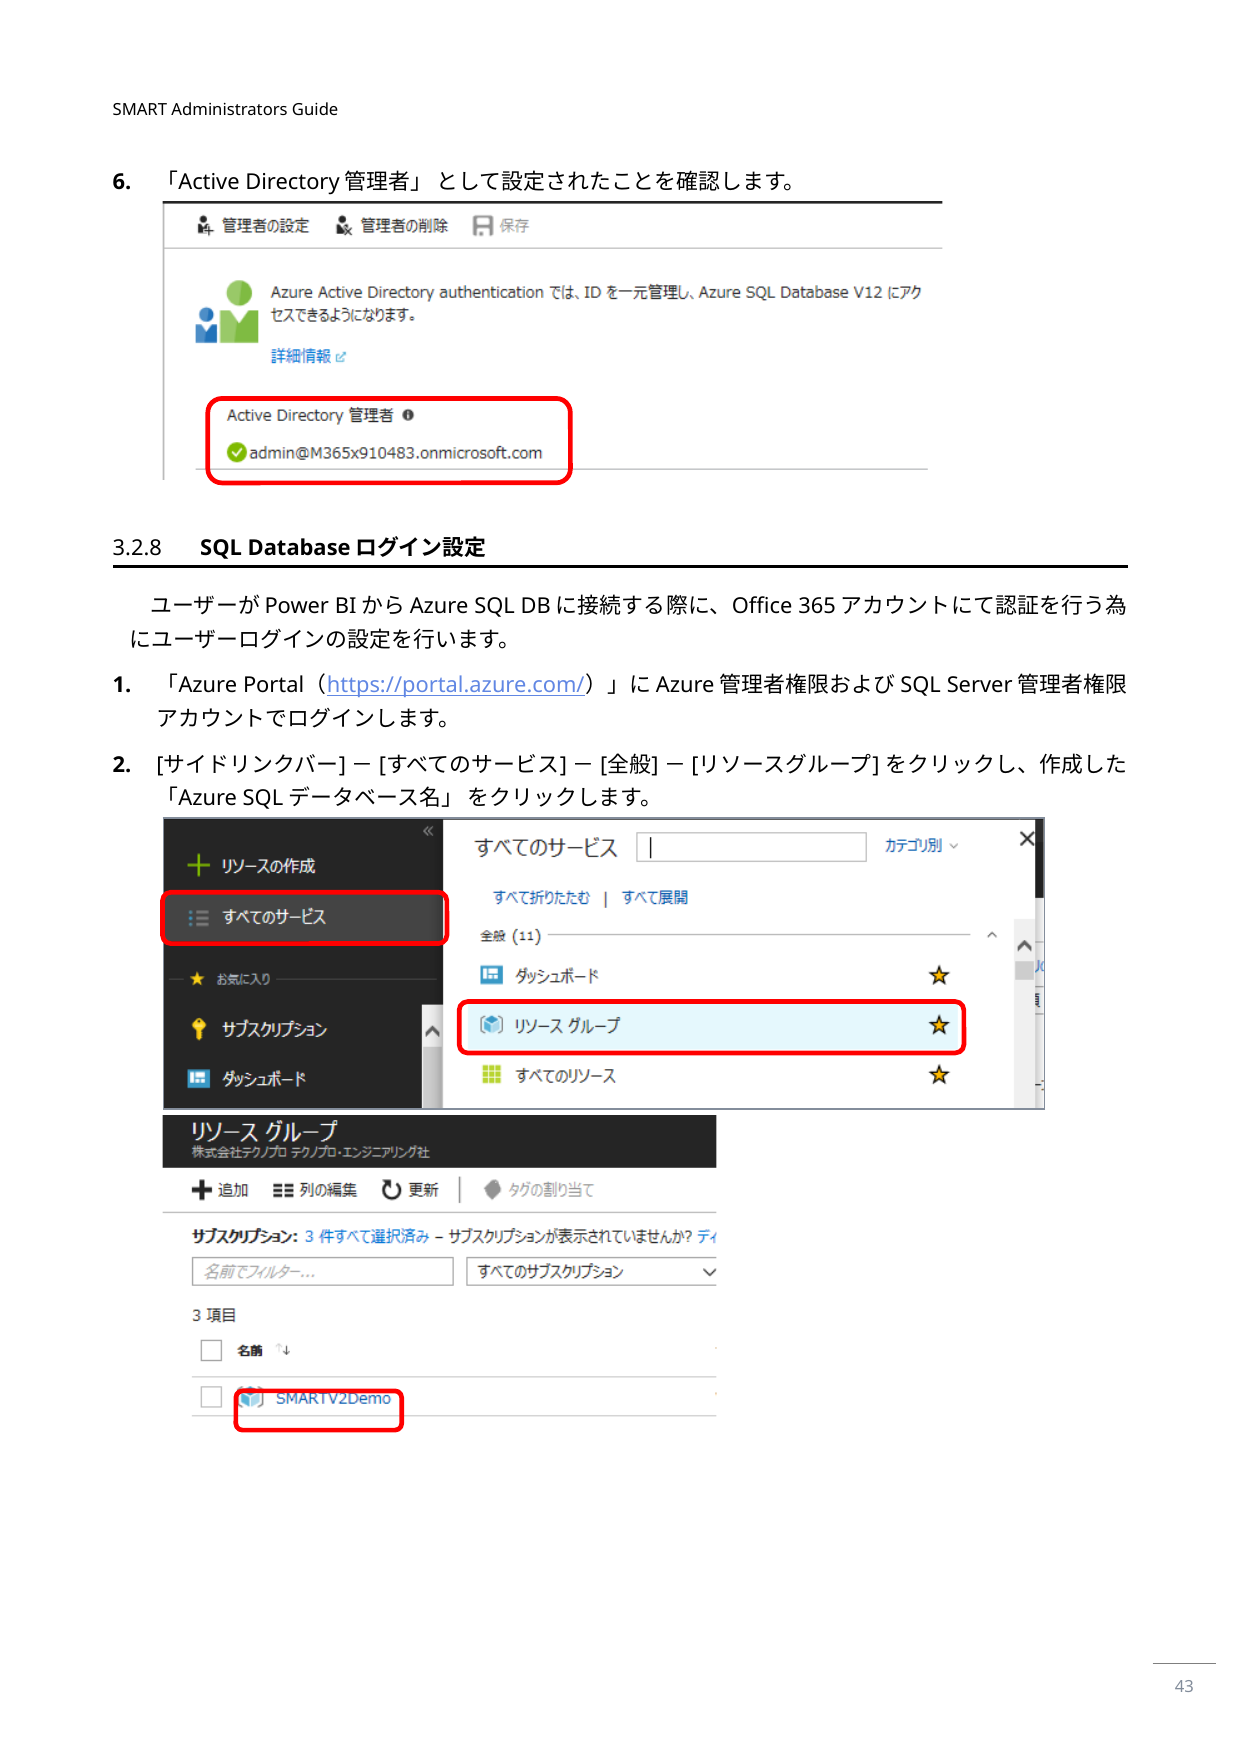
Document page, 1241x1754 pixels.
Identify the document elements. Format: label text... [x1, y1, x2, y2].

picture [162, 1115, 717, 1419]
text ユーザーがPower BIからAzure SQL DBに接続する際に、Office 365アカウントにて認証を行う為にユーザーログインの設定を行います。 [129, 587, 1128, 654]
text 「Active Directory管理者」 として設定されたことを確認します。 [112, 162, 1128, 196]
list 「Azure Portal（https://portal.azure.com/）」にAzure管理者権限およびSQL Server管理者権限アカウントでログインします。 [112, 666, 1128, 733]
picture [211, 401, 568, 480]
subtitle SQL Databaseログイン設定 [112, 526, 1128, 568]
picture [165, 895, 444, 941]
picture [164, 819, 1044, 1108]
picture [239, 1394, 399, 1419]
text [サイドリンクバー] － [すべてのサービス] － [全般] － [リソースグループ] をクリックし、作成した 「Azure SQL データベース名」 をクリックします。 [112, 745, 1128, 812]
picture [162, 201, 943, 480]
